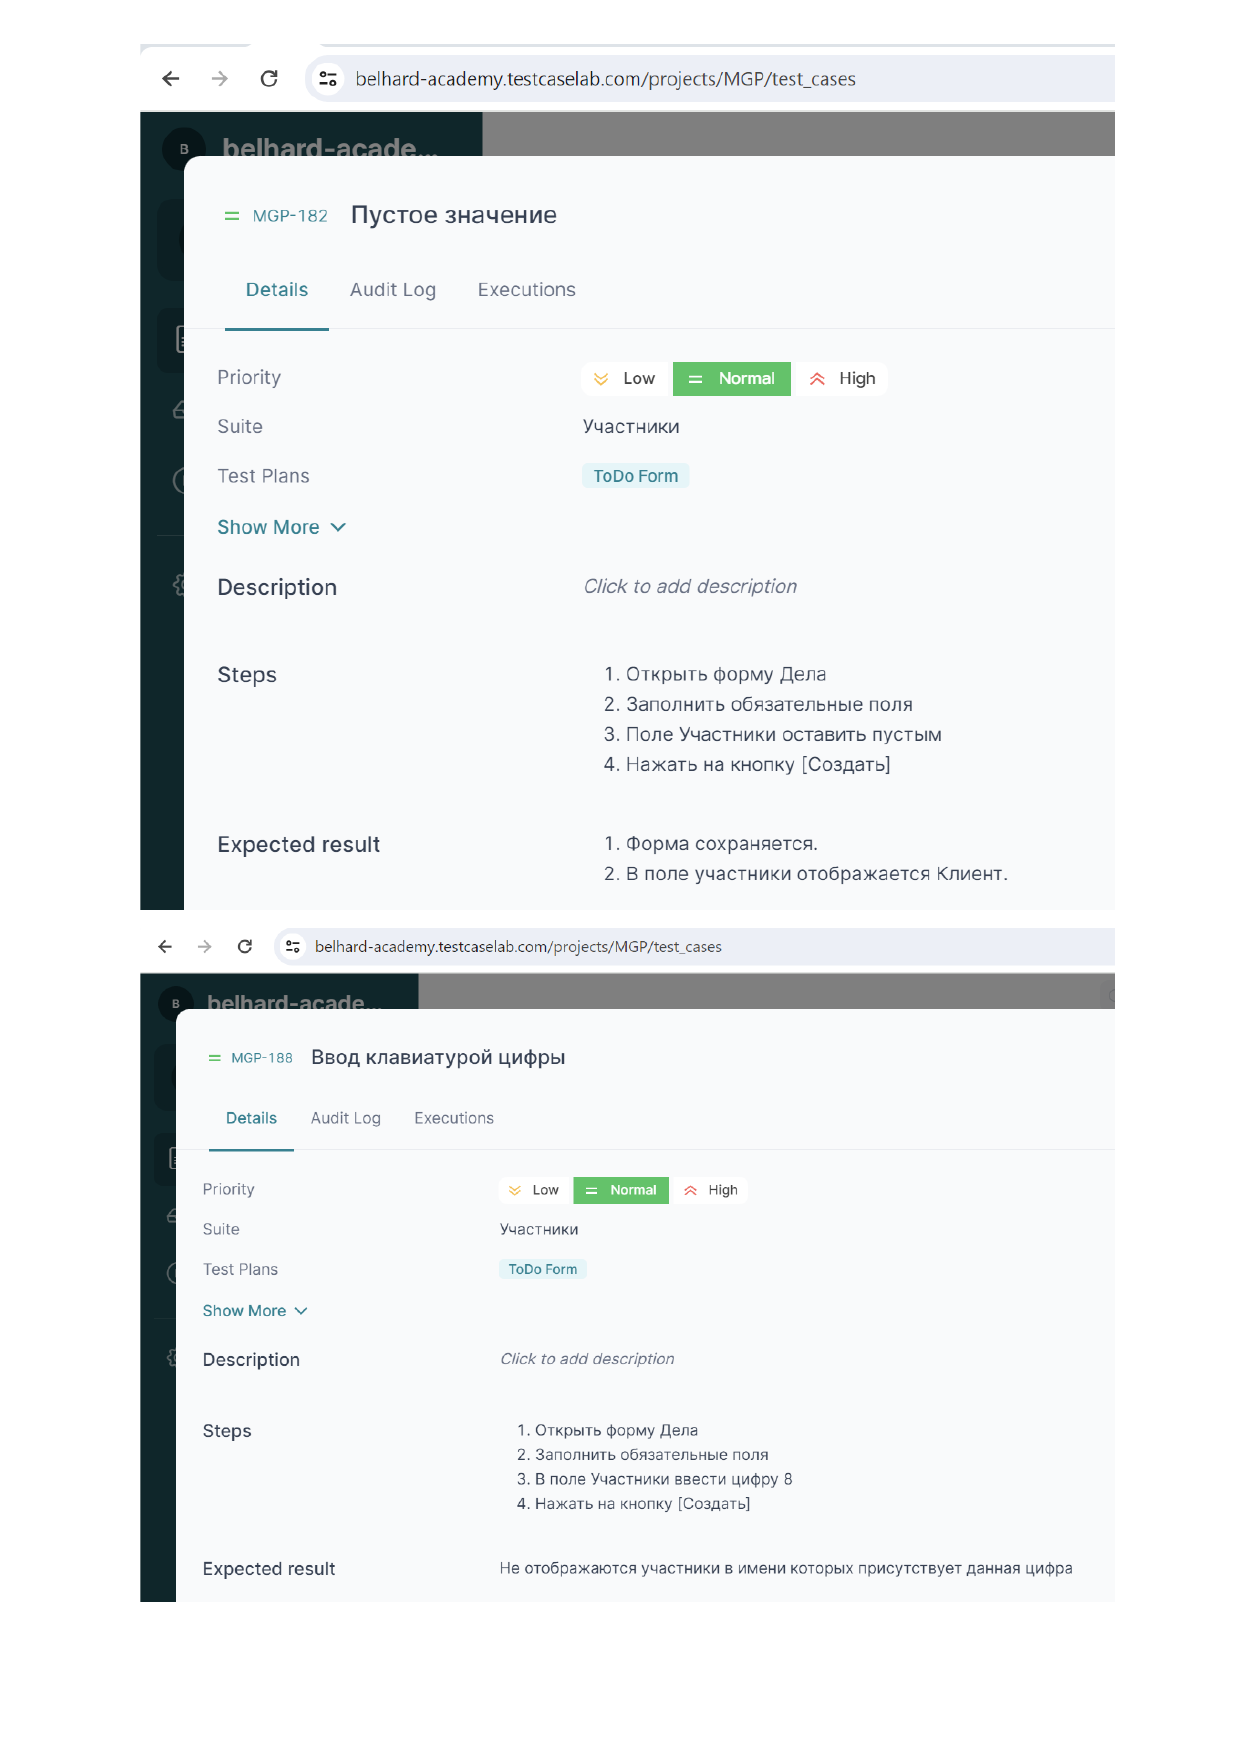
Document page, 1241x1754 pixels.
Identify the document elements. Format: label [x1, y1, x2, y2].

picture [140, 44, 1115, 910]
picture [140, 928, 1115, 1602]
